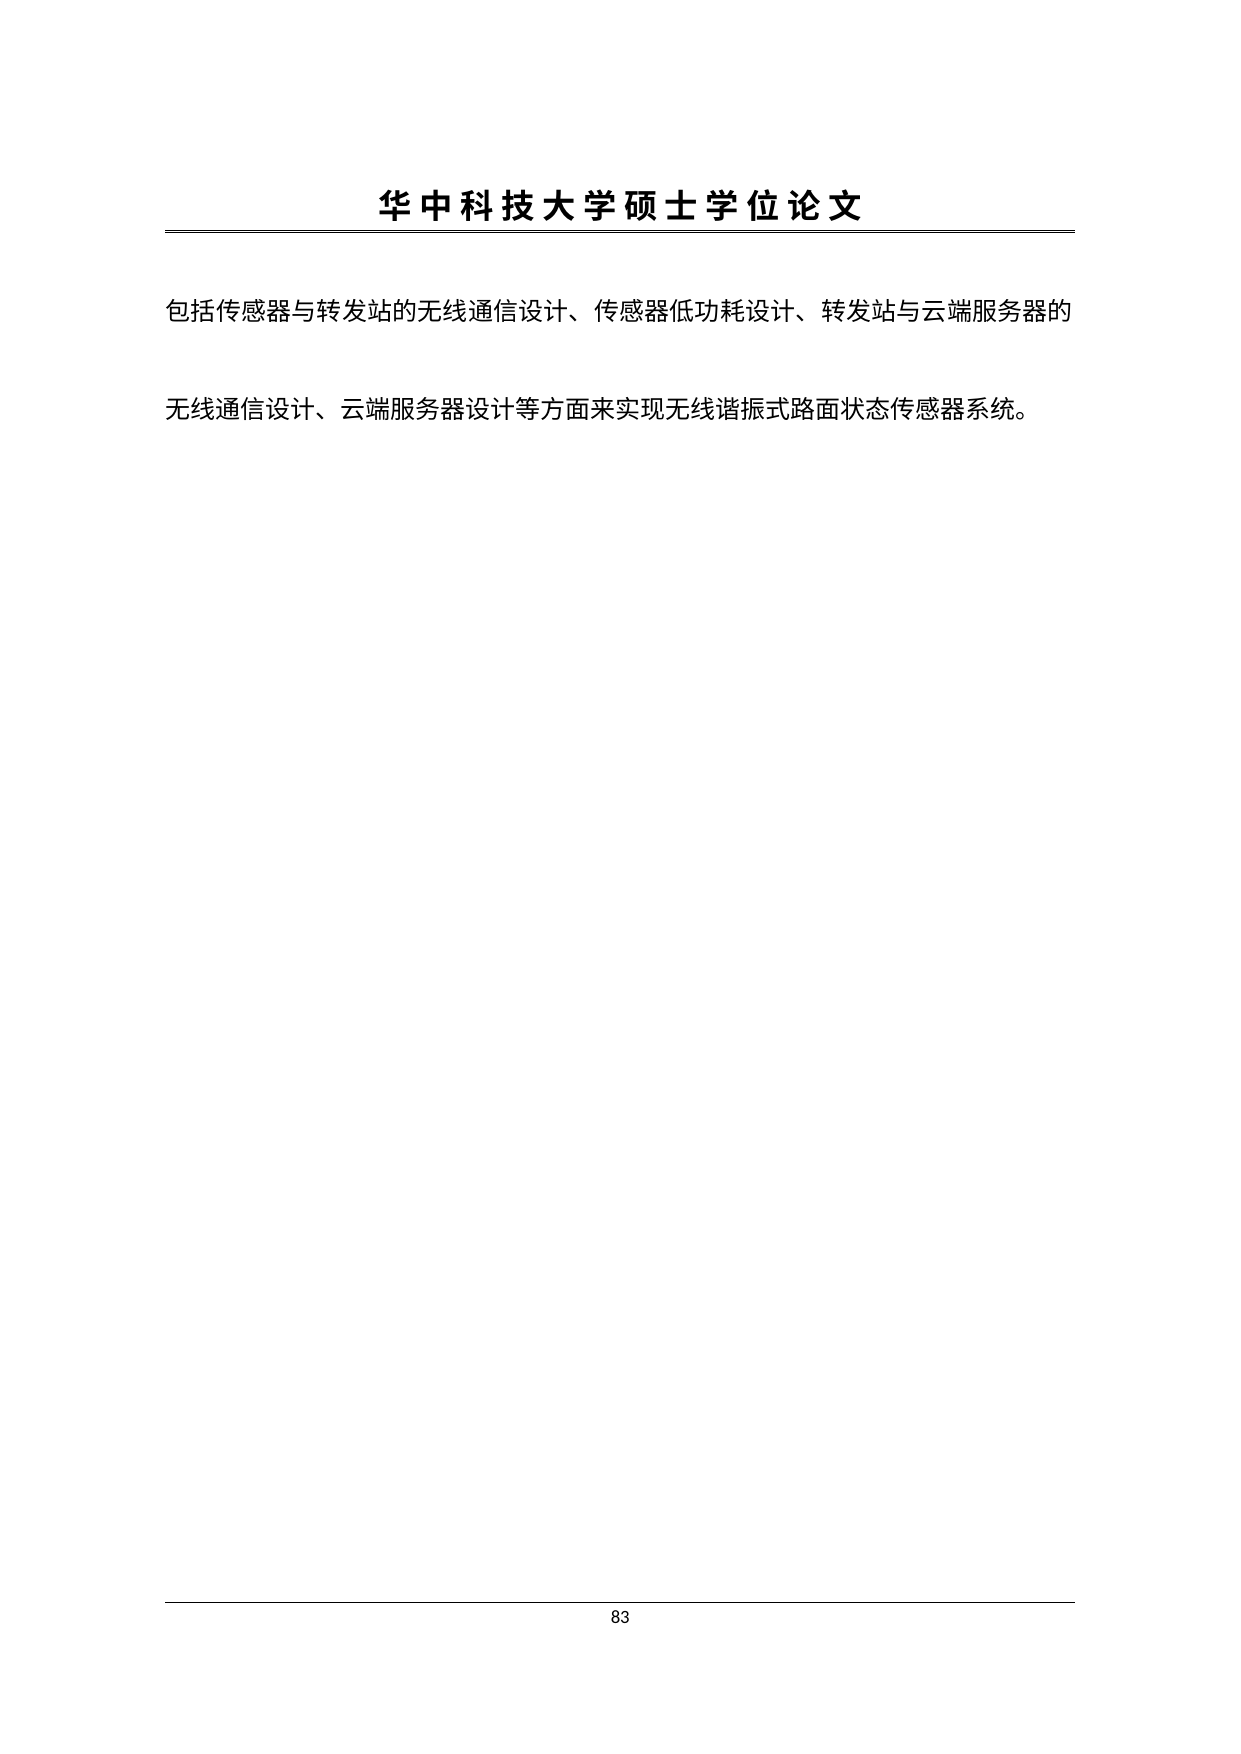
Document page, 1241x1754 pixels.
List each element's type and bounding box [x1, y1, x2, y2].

text [165, 277, 1075, 440]
